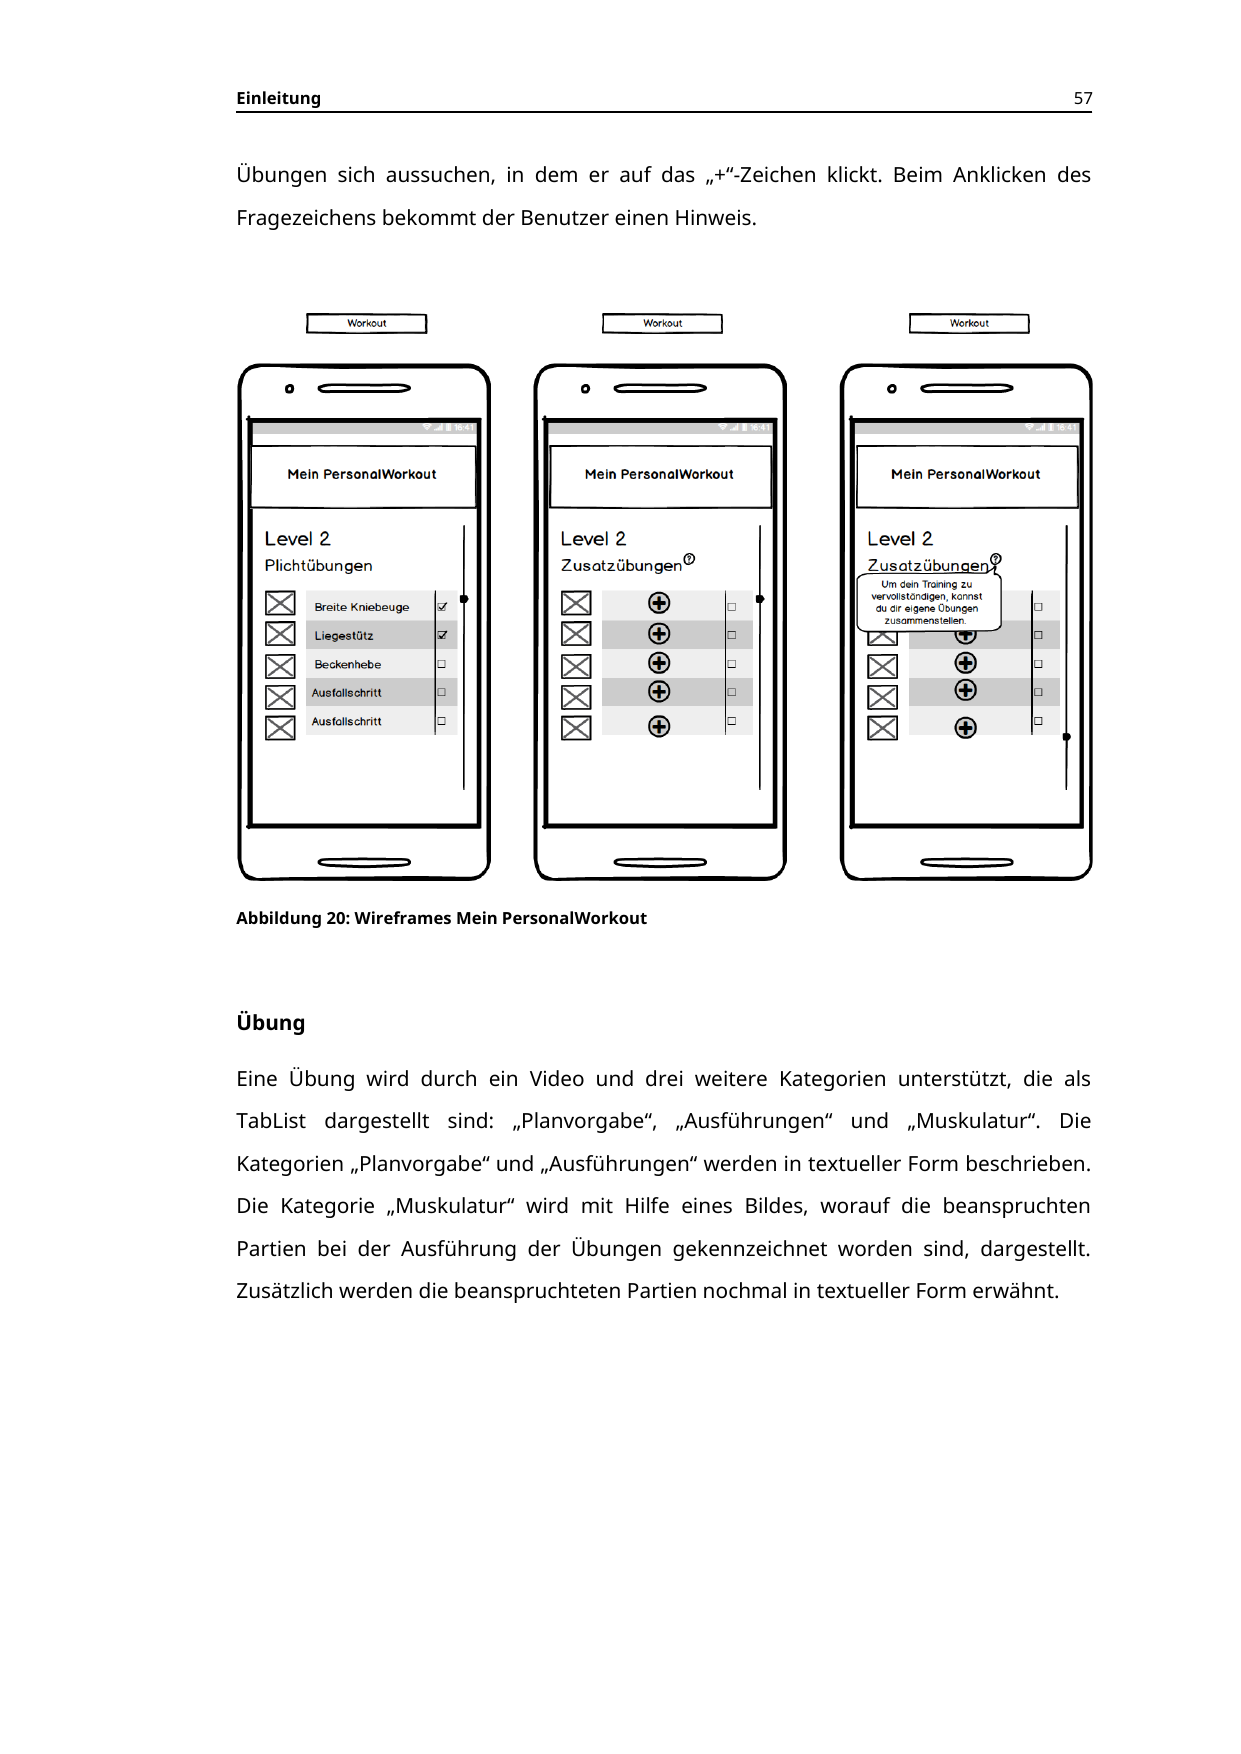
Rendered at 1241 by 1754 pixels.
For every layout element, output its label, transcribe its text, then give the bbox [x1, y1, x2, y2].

picture [236, 313, 1093, 881]
text Eine Übung wird durch ein Video und drei weitere Kategorien unterstützt, die als TabList dargestellt sind: „Planvorgabe“, „Ausführungen“ und „Muskulatur“. Die Kategorien „Planvorgabe“ und „Ausführungen“ werden in textueller Form beschrieben. Die Kategorie „Muskulatur“ wird mit Hilfe eines Bildes, worauf die beanspruchten Partien bei der Ausführung der Übungen gekennzeichnet worden sind, dargestellt. Zusätzlich werden die beanspruchteten Partien nochmal in textueller Form erwähnt. [236, 1064, 1092, 1305]
text Abbildung 30: Wireframes Mein PersonalWorkout [236, 907, 1092, 929]
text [236, 160, 1092, 231]
text Übung [236, 1008, 1092, 1037]
